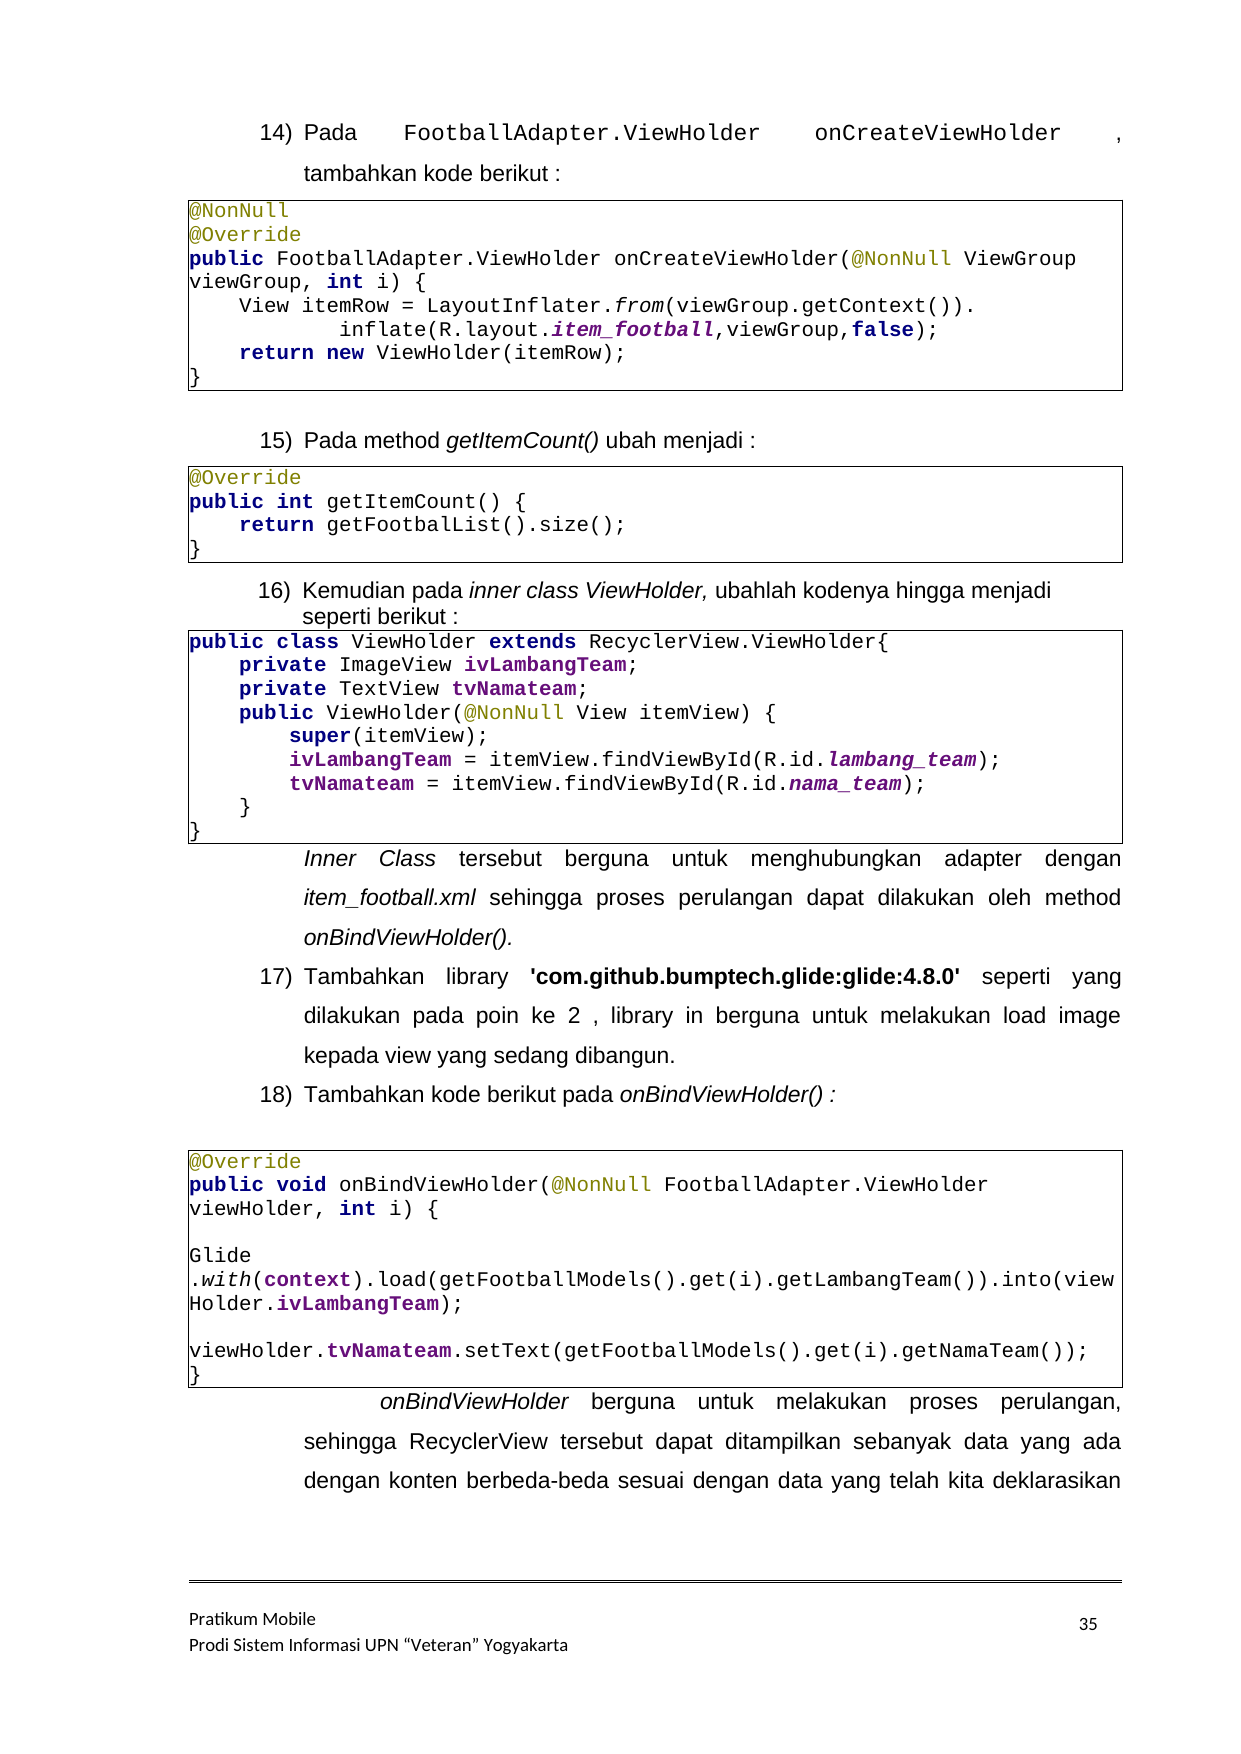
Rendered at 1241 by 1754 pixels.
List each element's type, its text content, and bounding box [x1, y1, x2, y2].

list Tambahkan library 'com.github.bumptech.glide:glide:4.8.0' seperti yang dilakukan pada poin ke 2 , library in berguna untuk melakukan load image kepada view yang sedang dibangun. [259, 963, 1122, 1068]
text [303, 1388, 1122, 1493]
text @Override public int getItemCount() { return getFootbalList().size(); } [189, 467, 1122, 562]
list Tambahkan kode berikut pada onBindViewHolder() : [259, 1081, 1122, 1108]
text @Override public void onBindViewHolder(@NonNull FootballAdapter.ViewHolder viewHolder, int i) { Glide.with(context).load(getFootballModels().get(i).getLambangTeam()).into(viewHolder.ivLambangTeam); viewHolder.tvNamateam.setText(getFootballModels().get(i).getNamaTeam()); } [189, 1151, 1122, 1387]
list Kemudian pada inner class ViewHolder, ubahlah kodenya hingga menjadi seperti berikut : [258, 577, 1122, 630]
text public class ViewHolder extends RecyclerView.ViewHolder{ private ImageView ivLambangTeam; private TextView tvNamateam; public ViewHolder(@NonNull View itemView) { super(itemView); ivLambangTeam = itemView.findViewById(R.id.lambang_team); tvNamateam = itemView.findViewById(R.id.nama_team); } } [201, 631, 1122, 843]
text Inner Class tersebut berguna untuk menghubungkan adapter dengan item_football.xml sehingga proses perulangan dapat dilakukan oleh method onBindViewHolder(). [303, 844, 1122, 950]
list Pada method getItemCount() ubah menjadi : [259, 427, 1122, 453]
list Pada FootballAdapter.ViewHolder onCreateViewHolder , tambahkan kode berikut : [259, 118, 1122, 186]
text @NonNull @Override public FootballAdapter.ViewHolder onCreateViewHolder(@NonNull ViewGroup viewGroup, int i) { View itemRow = LayoutInflater.from(viewGroup.getContext()). inflate(R.layout.item_football,viewGroup,false); return new ViewHolder(itemRow); } [189, 201, 1122, 390]
